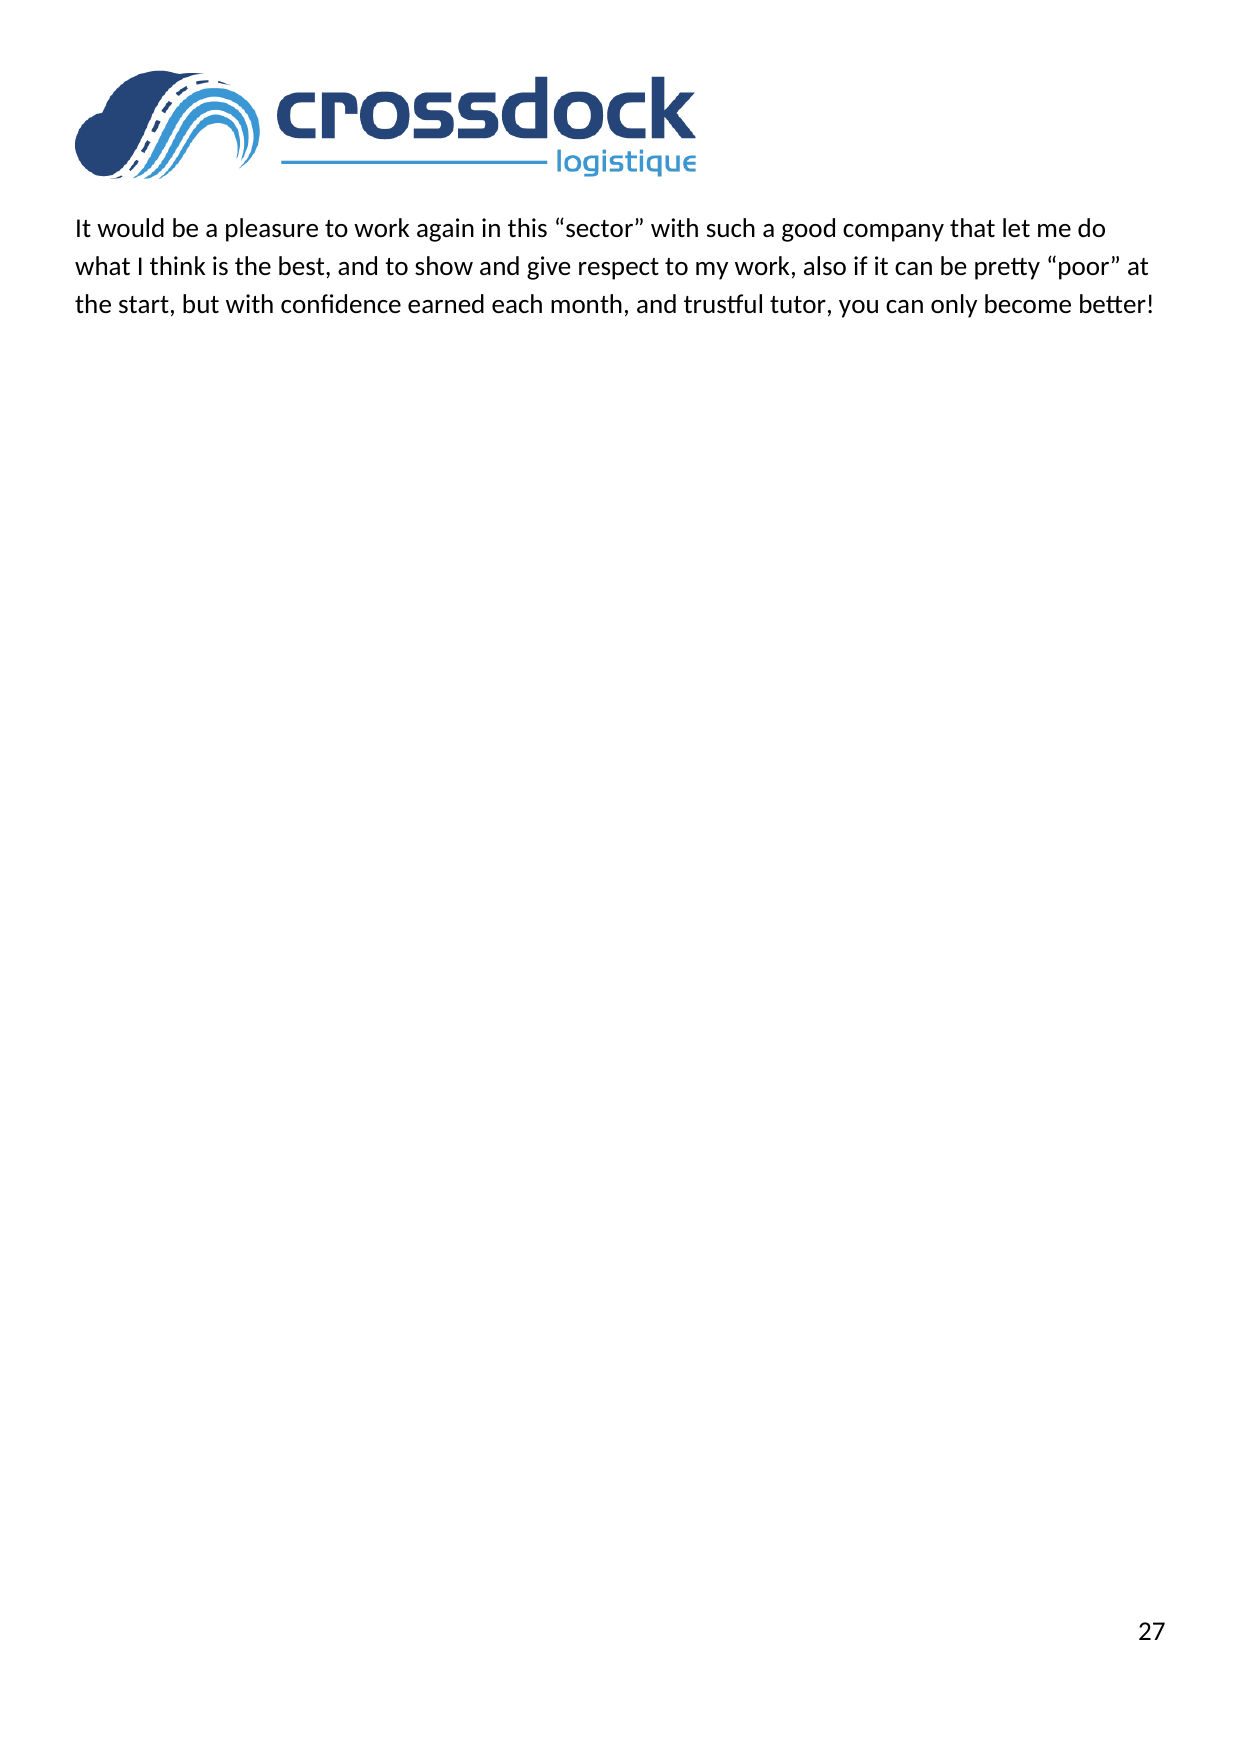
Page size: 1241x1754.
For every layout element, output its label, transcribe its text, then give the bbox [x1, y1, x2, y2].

picture [75, 70, 696, 179]
text It would be a pleasure to work again in this “sector” with such a good company that let me do what I think is the best, and to show and give respect to my work, also if it can be pretty “poor” at the start, but with confidence earned each month, and trustful tutor, you can only become better! [75, 212, 1165, 321]
